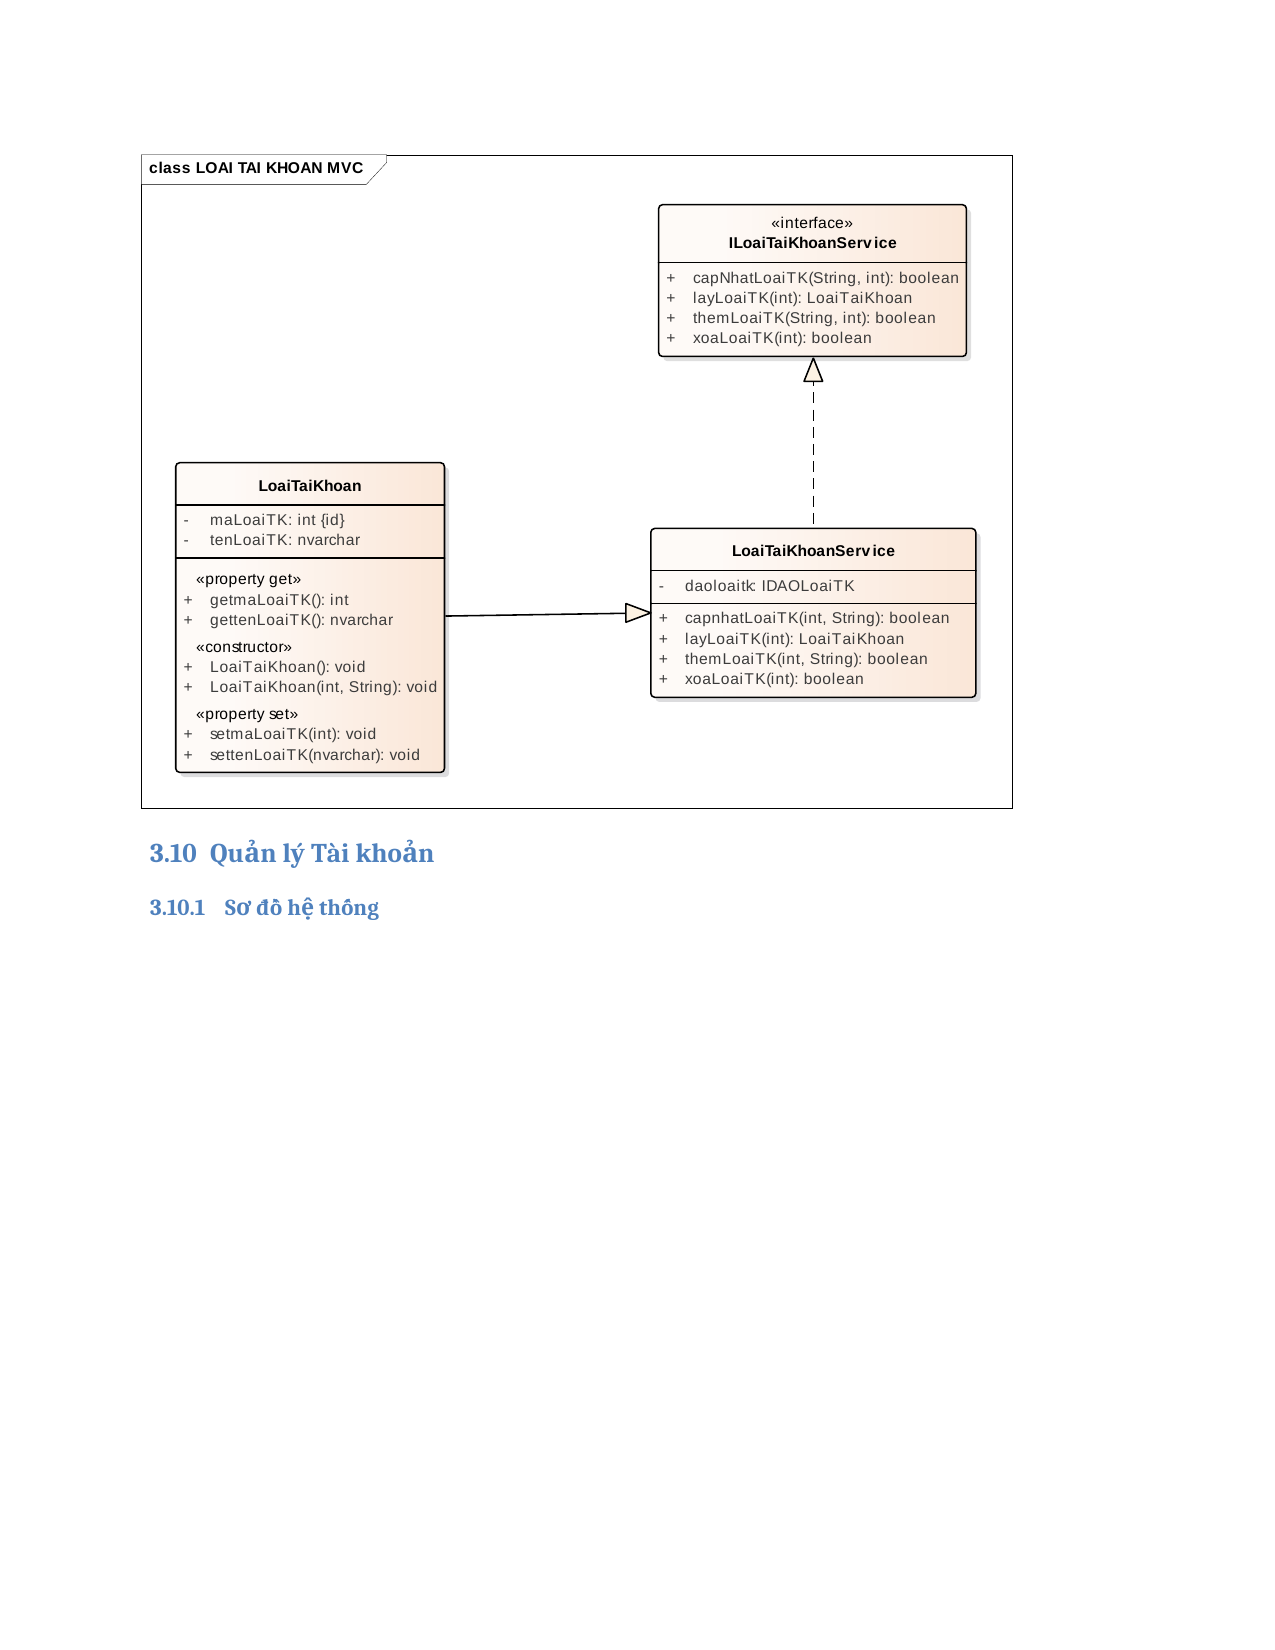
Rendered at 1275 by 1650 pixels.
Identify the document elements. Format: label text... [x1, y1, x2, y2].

subtitle Sơ đồ hệ thống [150, 895, 1125, 921]
subtitle Quản lý Tài khoản [150, 838, 1125, 869]
